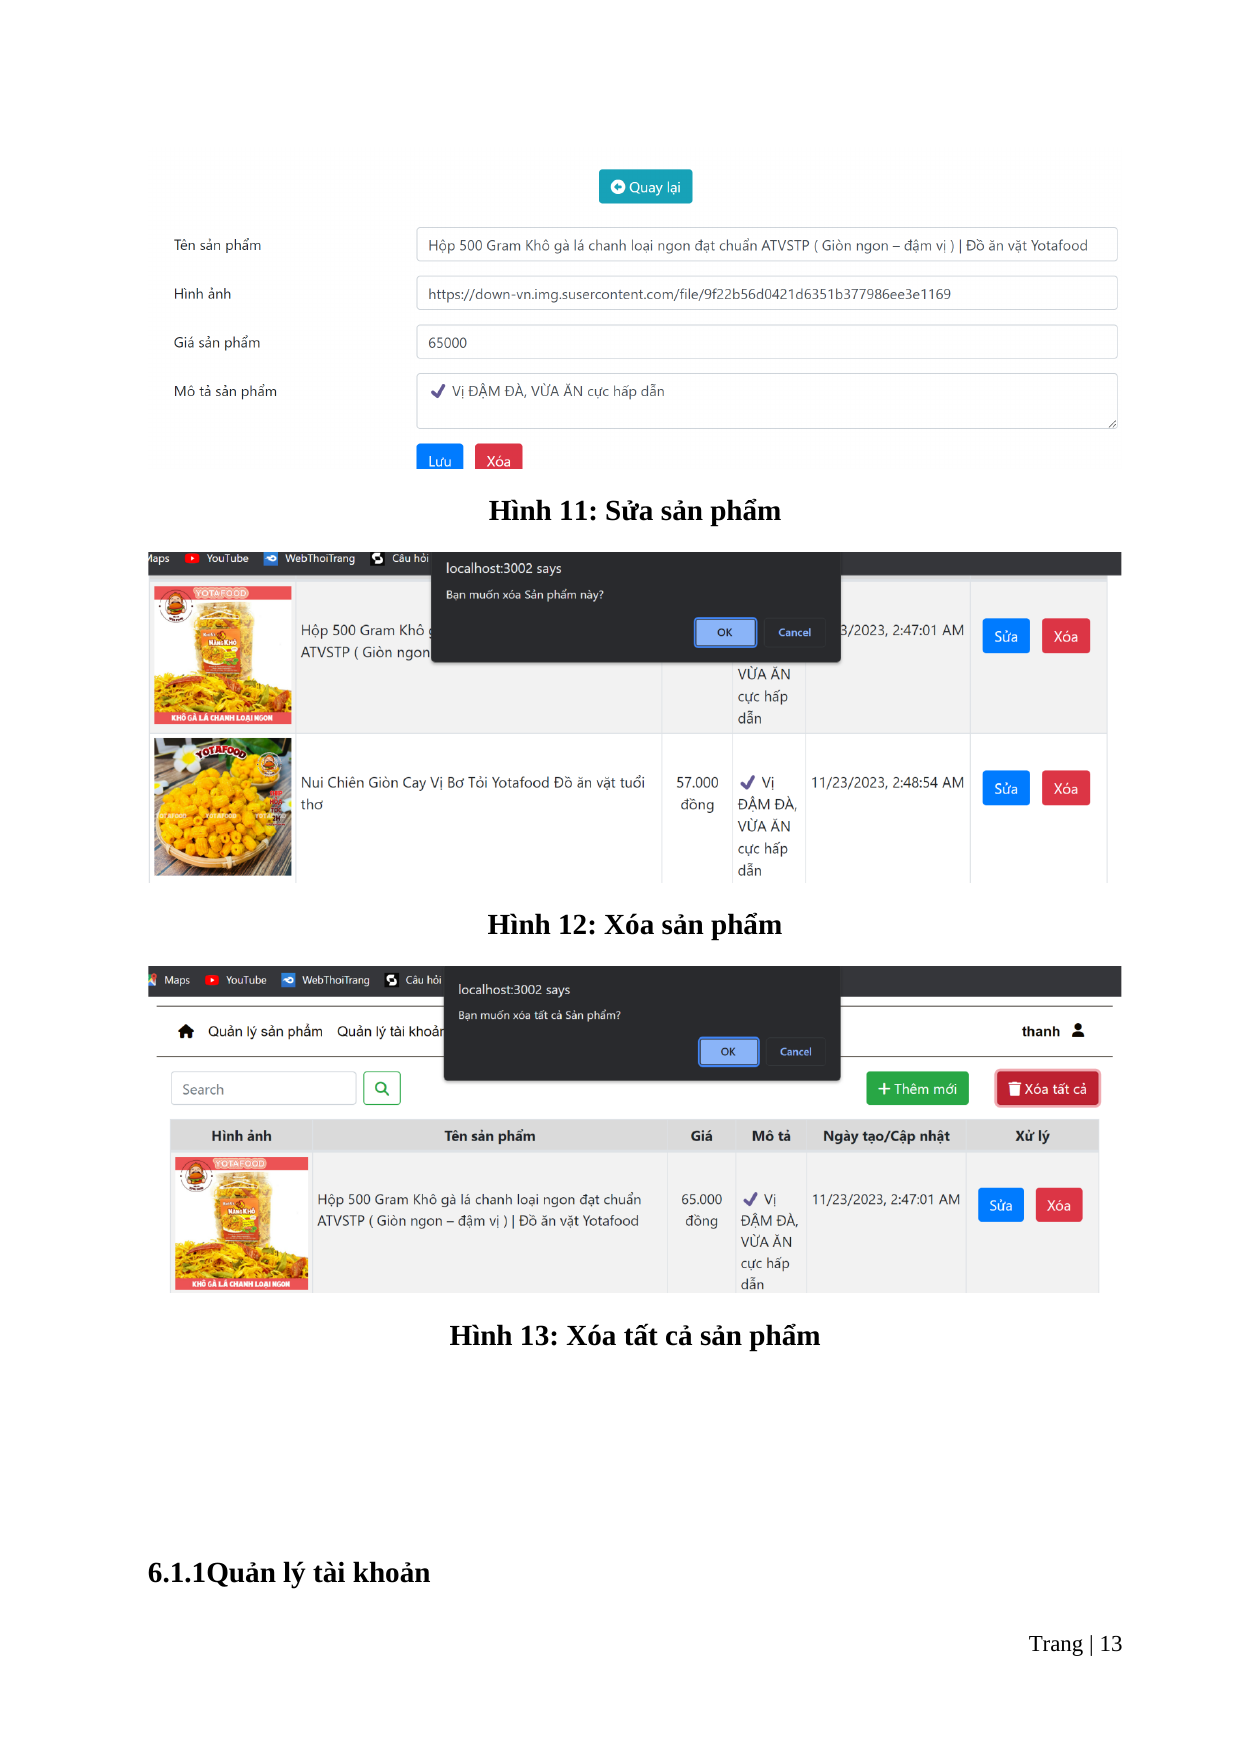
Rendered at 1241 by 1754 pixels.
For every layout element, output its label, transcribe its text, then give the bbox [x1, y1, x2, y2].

picture [148, 966, 1122, 1293]
text Hình 12: Xóa sản phẩm [148, 907, 1122, 941]
picture [148, 552, 1122, 883]
picture [148, 147, 1122, 469]
text Hình 13: Xóa tất cả sản phẩm [148, 1318, 1122, 1351]
text Hình 11: Sửa sản phẩm [148, 493, 1122, 527]
subtitle 6.1.1Quản lý tài khoản [148, 1556, 431, 1589]
